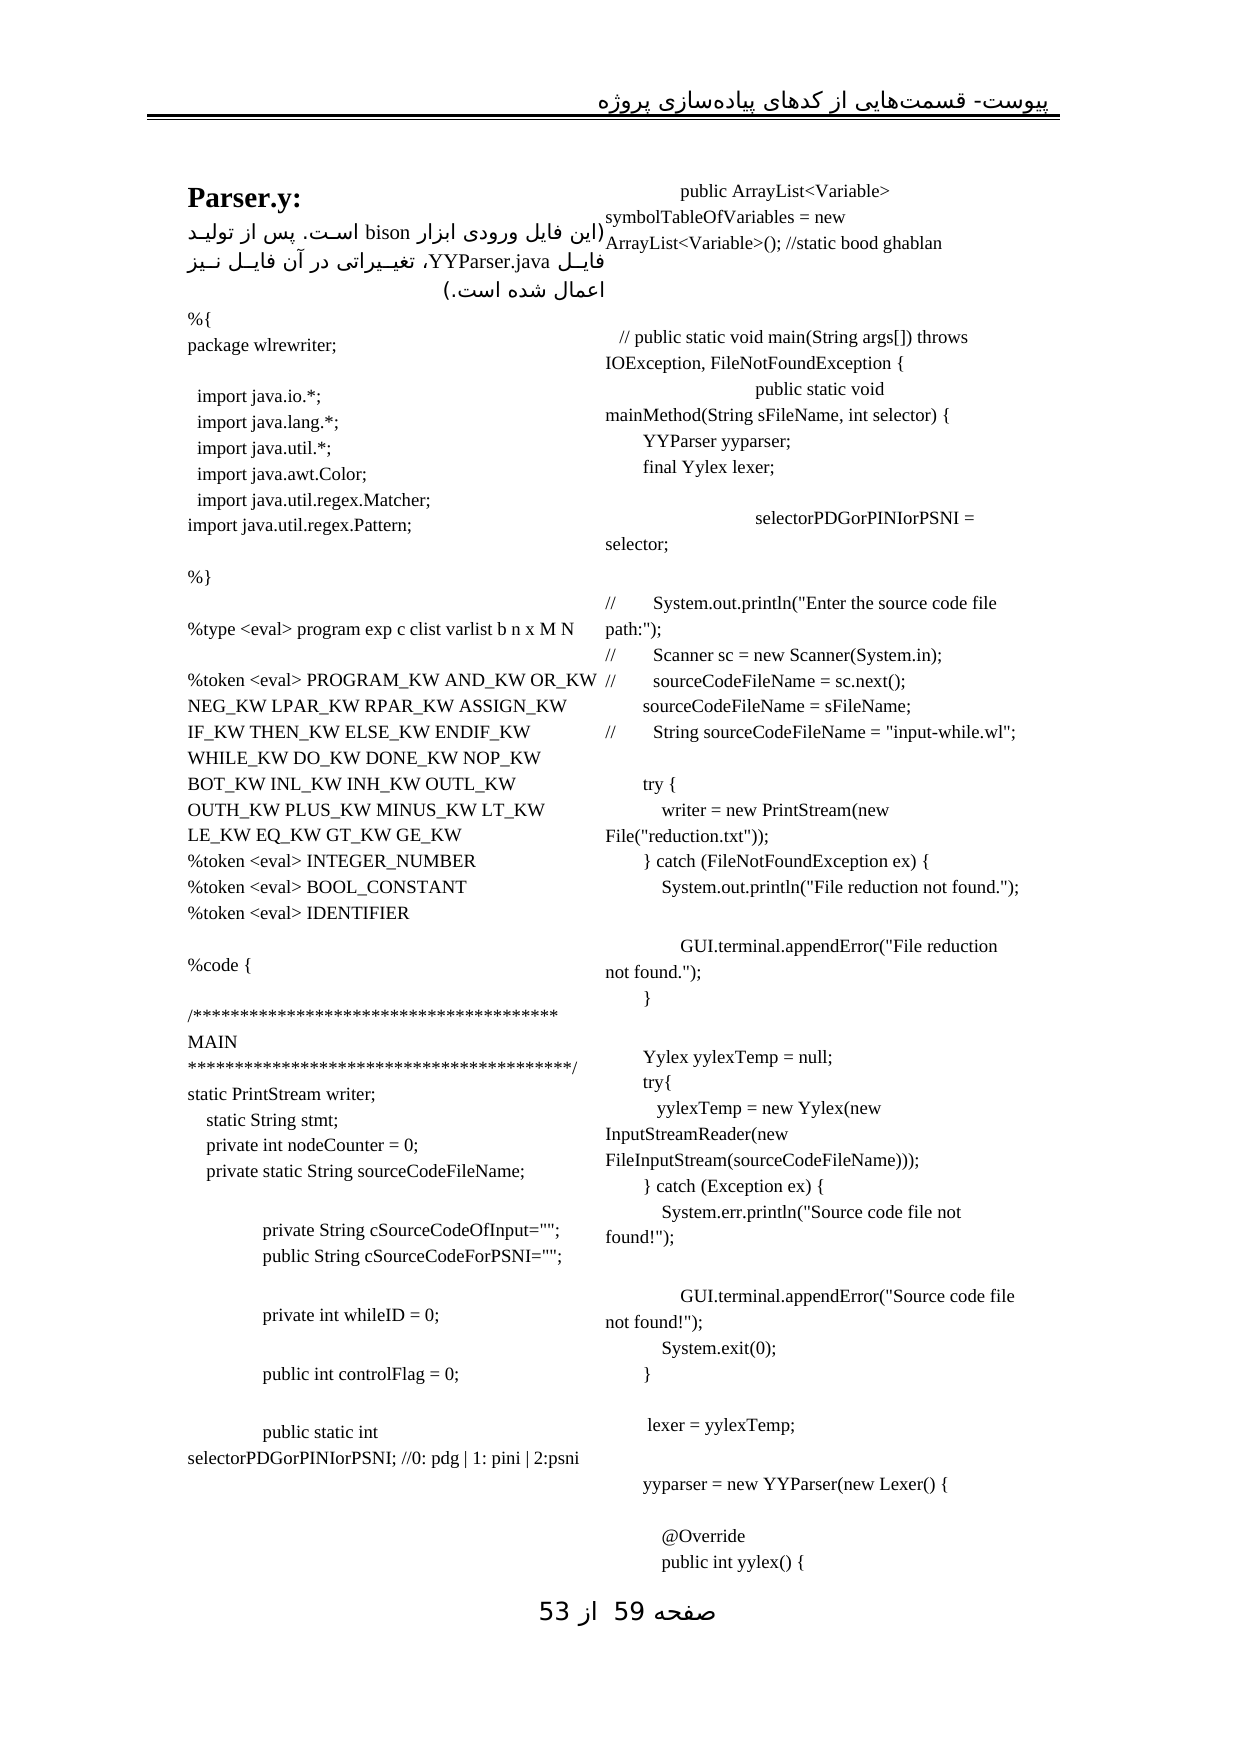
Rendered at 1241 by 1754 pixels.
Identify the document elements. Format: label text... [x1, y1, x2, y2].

text YYParser yyparser; [605, 430, 1023, 451]
text public ArrayList<Variable> symbolTableOfVariables = new ArrayList<Variable>(); //static bood ghablan [605, 180, 1023, 253]
text try { [605, 773, 1023, 794]
text public int yylex() { [605, 1551, 1023, 1572]
text (این فایل ورودی ابزار bison است. پس از تولید فایل YYParser.java، تغییراتی در آن فایل نیز اعمال شده است.) [187, 220, 605, 303]
text // public static void main(String args[]) throws IOException, FileNotFoundException { [605, 326, 1023, 374]
text Yylex yylexTemp = null; [605, 1046, 1023, 1067]
text private int whileID = 0; [187, 1304, 605, 1325]
text public static int selectorPDGorPINIorPSNI; //0: pdg | 1: pini | 2:psni [187, 1421, 605, 1469]
text } [605, 987, 1023, 1008]
text private int nodeCounter = 0; [187, 1134, 605, 1156]
text writer = new PrintStream(new File("reduction.txt")); [605, 799, 1023, 846]
text public int controlFlag = 0; [187, 1362, 605, 1384]
text yyparser = new YYParser(new Lexer() { [605, 1473, 1023, 1495]
text private String cSourceCodeOfInput=""; [187, 1219, 605, 1241]
text final Yylex lexer; [605, 456, 1023, 477]
text // String sourceCodeFileName = "input-while.wl"; [605, 721, 1023, 743]
text } catch (Exception ex) { [605, 1175, 1023, 1196]
text GUI.terminal.appendError("File reduction not found."); [605, 902, 1023, 982]
text Parser.y: [187, 180, 605, 213]
text import java.util.regex.Pattern; [187, 514, 605, 536]
text // Scanner sc = new Scanner(System.in); [605, 644, 1023, 665]
text sourceCodeFileName = sFileName; [605, 695, 1023, 717]
text GUI.terminal.appendError("Source code file not found!"); [605, 1252, 1023, 1333]
text } [605, 1363, 1023, 1384]
text private static String sourceCodeFileName; [187, 1160, 605, 1182]
text public String cSourceCodeForPSNI=""; [187, 1245, 605, 1266]
text %token <eval> INTEGER_NUMBER [187, 850, 605, 872]
text import java.io.*; [187, 385, 605, 407]
text public static void mainMethod(String sFileName, int selector) { [605, 378, 1023, 426]
text System.exit(0); [605, 1337, 1023, 1358]
text import java.lang.*; [187, 411, 605, 432]
text package wlrewriter; [187, 333, 605, 355]
text %} [187, 566, 605, 587]
text } catch (FileNotFoundException ex) { [605, 850, 1023, 872]
text import java.awt.Color; [187, 463, 605, 484]
text try{ [605, 1071, 1023, 1093]
text static PrintStream writer; [187, 1083, 605, 1104]
text System.out.println("File reduction not found."); [605, 876, 1023, 898]
text import java.util.regex.Matcher; [187, 488, 605, 510]
text %{ [187, 308, 605, 329]
text %token <eval> BOOL_CONSTANT [187, 876, 605, 897]
text lexer = yylexTemp; [605, 1414, 1023, 1436]
text %type <eval> program exp c clist varlist b n x M N [187, 618, 605, 639]
text selectorPDGorPINIorPSNI = selector; [605, 507, 1023, 555]
text %token <eval> PROGRAM_KW AND_KW OR_KW NEG_KW LPAR_KW RPAR_KW ASSIGN_KW IF_KW THEN_KW ELSE_KW ENDIF_KW WHILE_KW DO_KW DONE_KW NOP_KW BOT_KW INL_KW INH_KW OUTL_KW OUTH_KW PLUS_KW MINUS_KW LT_KW LE_KW EQ_KW GT_KW GE_KW [187, 669, 605, 846]
text import java.util.*; [187, 437, 605, 458]
text System.err.println("Source code file not found!"); [605, 1201, 1023, 1248]
text %code { [187, 953, 605, 975]
text %token <eval> IDENTIFIER [187, 902, 605, 923]
text @Override [605, 1525, 1023, 1546]
text // sourceCodeFileName = sc.next(); [605, 669, 1023, 691]
text /*************************************** MAIN *****************************************/ [187, 1005, 605, 1078]
text yylexTemp = new Yylex(new InputStreamReader(new FileInputStream(sourceCodeFileName))); [605, 1097, 1023, 1170]
text static String stmt; [187, 1108, 605, 1130]
text // System.out.println("Enter the source code file path:"); [605, 592, 1023, 639]
